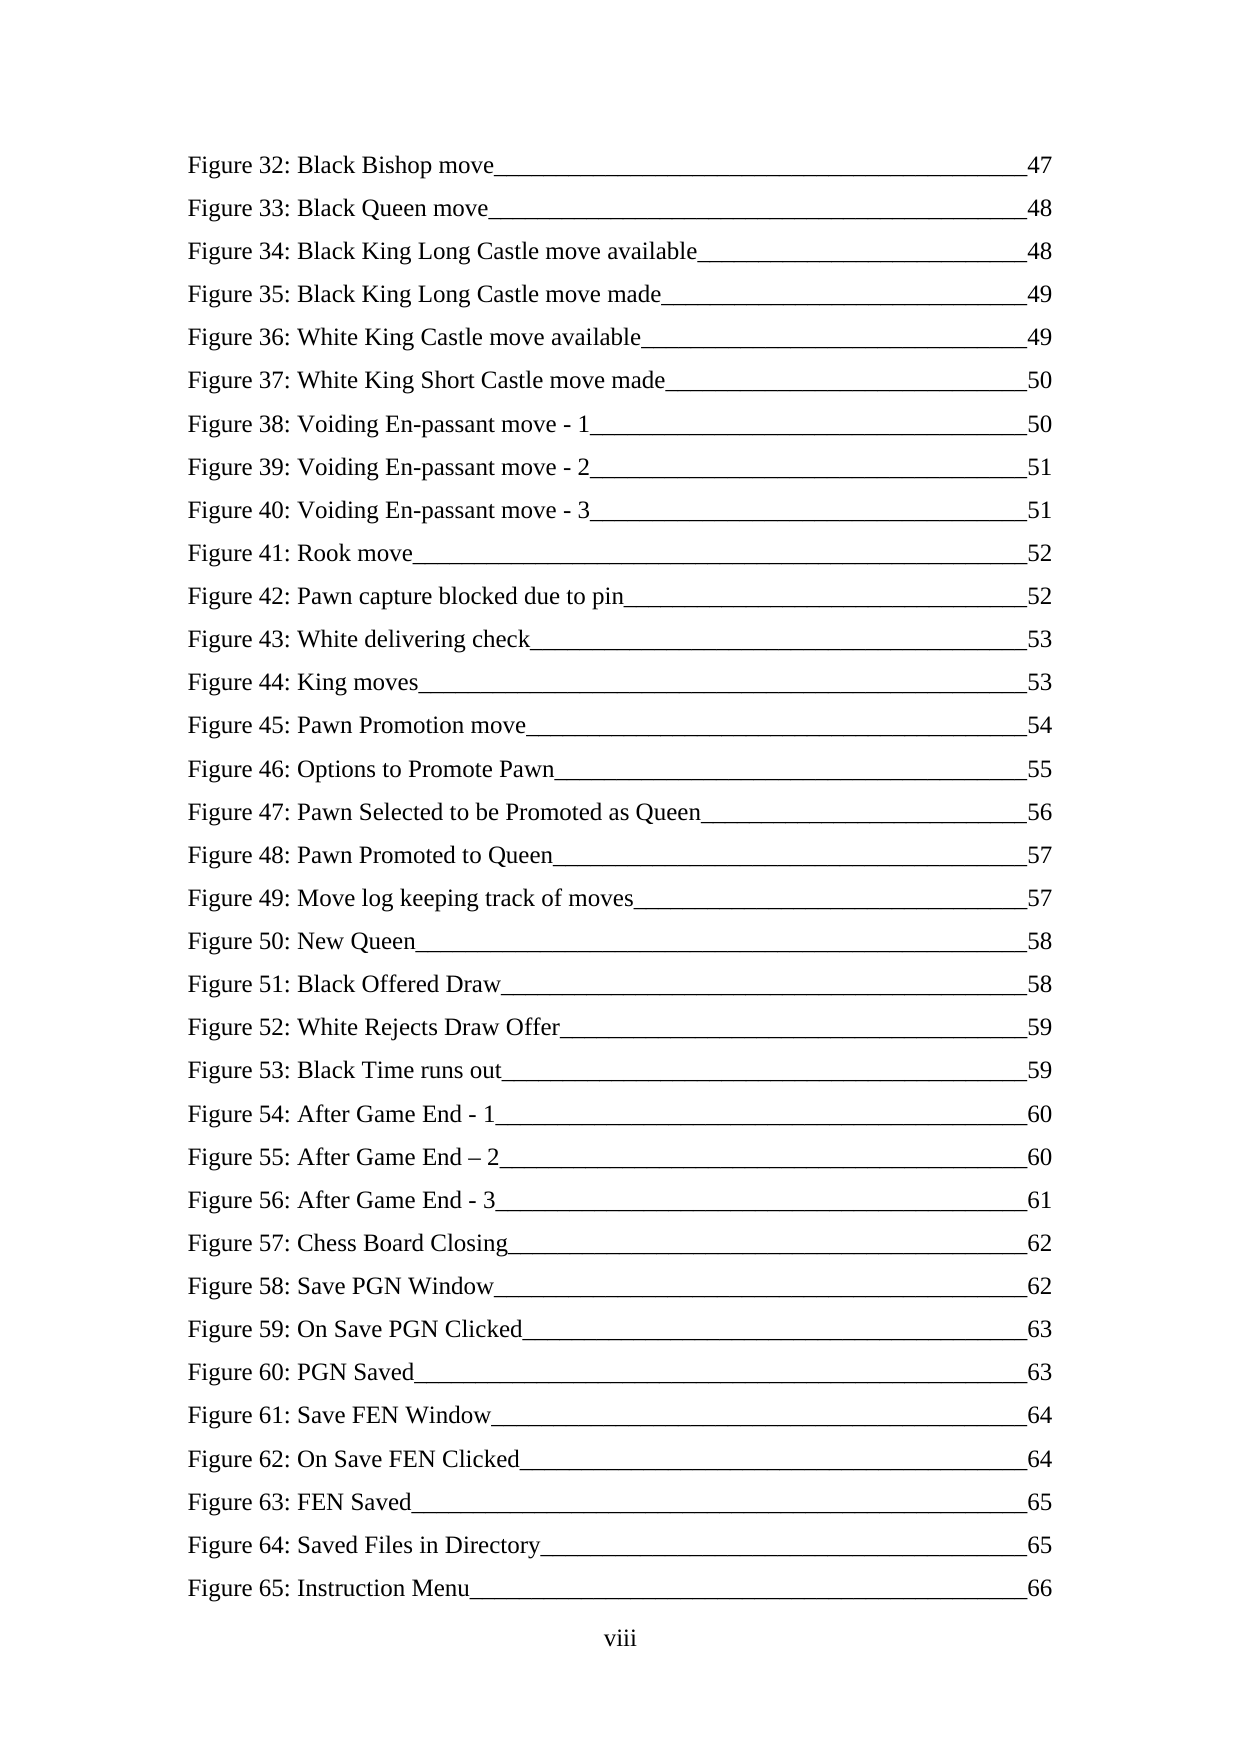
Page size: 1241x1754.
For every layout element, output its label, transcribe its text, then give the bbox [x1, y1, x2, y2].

text Figure 59: On Save PGN Clicked 63 [187, 1314, 1053, 1343]
text Figure 62: On Save FEN Clicked 64 [187, 1444, 1053, 1472]
text Figure 46: Options to Promote Pawn 55 [187, 754, 1053, 782]
text Figure 54: After Game End - 1 60 [187, 1099, 1053, 1127]
text Figure 58: Save PGN Window 62 [187, 1271, 1053, 1300]
text Figure 32: Black Bishop move 47 [187, 150, 1053, 179]
text Figure 34: Black King Long Castle move available 48 [187, 236, 1053, 265]
text Figure 38: Voiding En-passant move - 1 50 [187, 409, 1053, 437]
text Figure 48: Pawn Promoted to Queen 57 [187, 840, 1053, 869]
text Figure 57: Chess Board Closing 62 [187, 1228, 1053, 1257]
text Figure 55: After Game End – 2 60 [187, 1142, 1053, 1171]
text Figure 52: White Rejects Draw Offer 59 [187, 1012, 1053, 1041]
text Figure 64: Saved Files in Directory 65 [187, 1530, 1053, 1559]
text Figure 50: New Queen 58 [187, 926, 1053, 955]
text Figure 33: Black Queen move 48 [187, 193, 1053, 222]
text Figure 63: FEN Saved 65 [187, 1487, 1053, 1516]
text Figure 43: White delivering check 53 [187, 624, 1053, 653]
text Figure 53: Black Time runs out 59 [187, 1056, 1053, 1084]
text Figure 37: White King Short Castle move made 50 [187, 366, 1053, 394]
text Figure 60: PGN Saved 63 [187, 1357, 1053, 1386]
text Figure 61: Save FEN Window 64 [187, 1401, 1053, 1429]
text Figure 65: Instruction Menu 66 [187, 1573, 1053, 1602]
text Figure 35: Black King Long Castle move made 49 [187, 279, 1053, 308]
text Figure 36: White King Castle move available 49 [187, 322, 1053, 351]
text Figure 49: Move log keeping track of moves 57 [187, 883, 1053, 912]
text Figure 47: Pawn Selected to be Promoted as Queen 56 [187, 797, 1053, 826]
text Figure 44: King moves 53 [187, 667, 1053, 696]
text Figure 39: Voiding En-passant move - 2 51 [187, 452, 1053, 481]
text Figure 41: Rook move 52 [187, 538, 1053, 567]
text Figure 56: After Game End - 3 61 [187, 1185, 1053, 1214]
text Figure 42: Pawn capture blocked due to pin 52 [187, 581, 1053, 610]
text Figure 45: Pawn Promotion move 54 [187, 711, 1053, 739]
text Figure 51: Black Offered Draw 58 [187, 969, 1053, 998]
text Figure 40: Voiding En-passant move - 3 51 [187, 495, 1053, 524]
